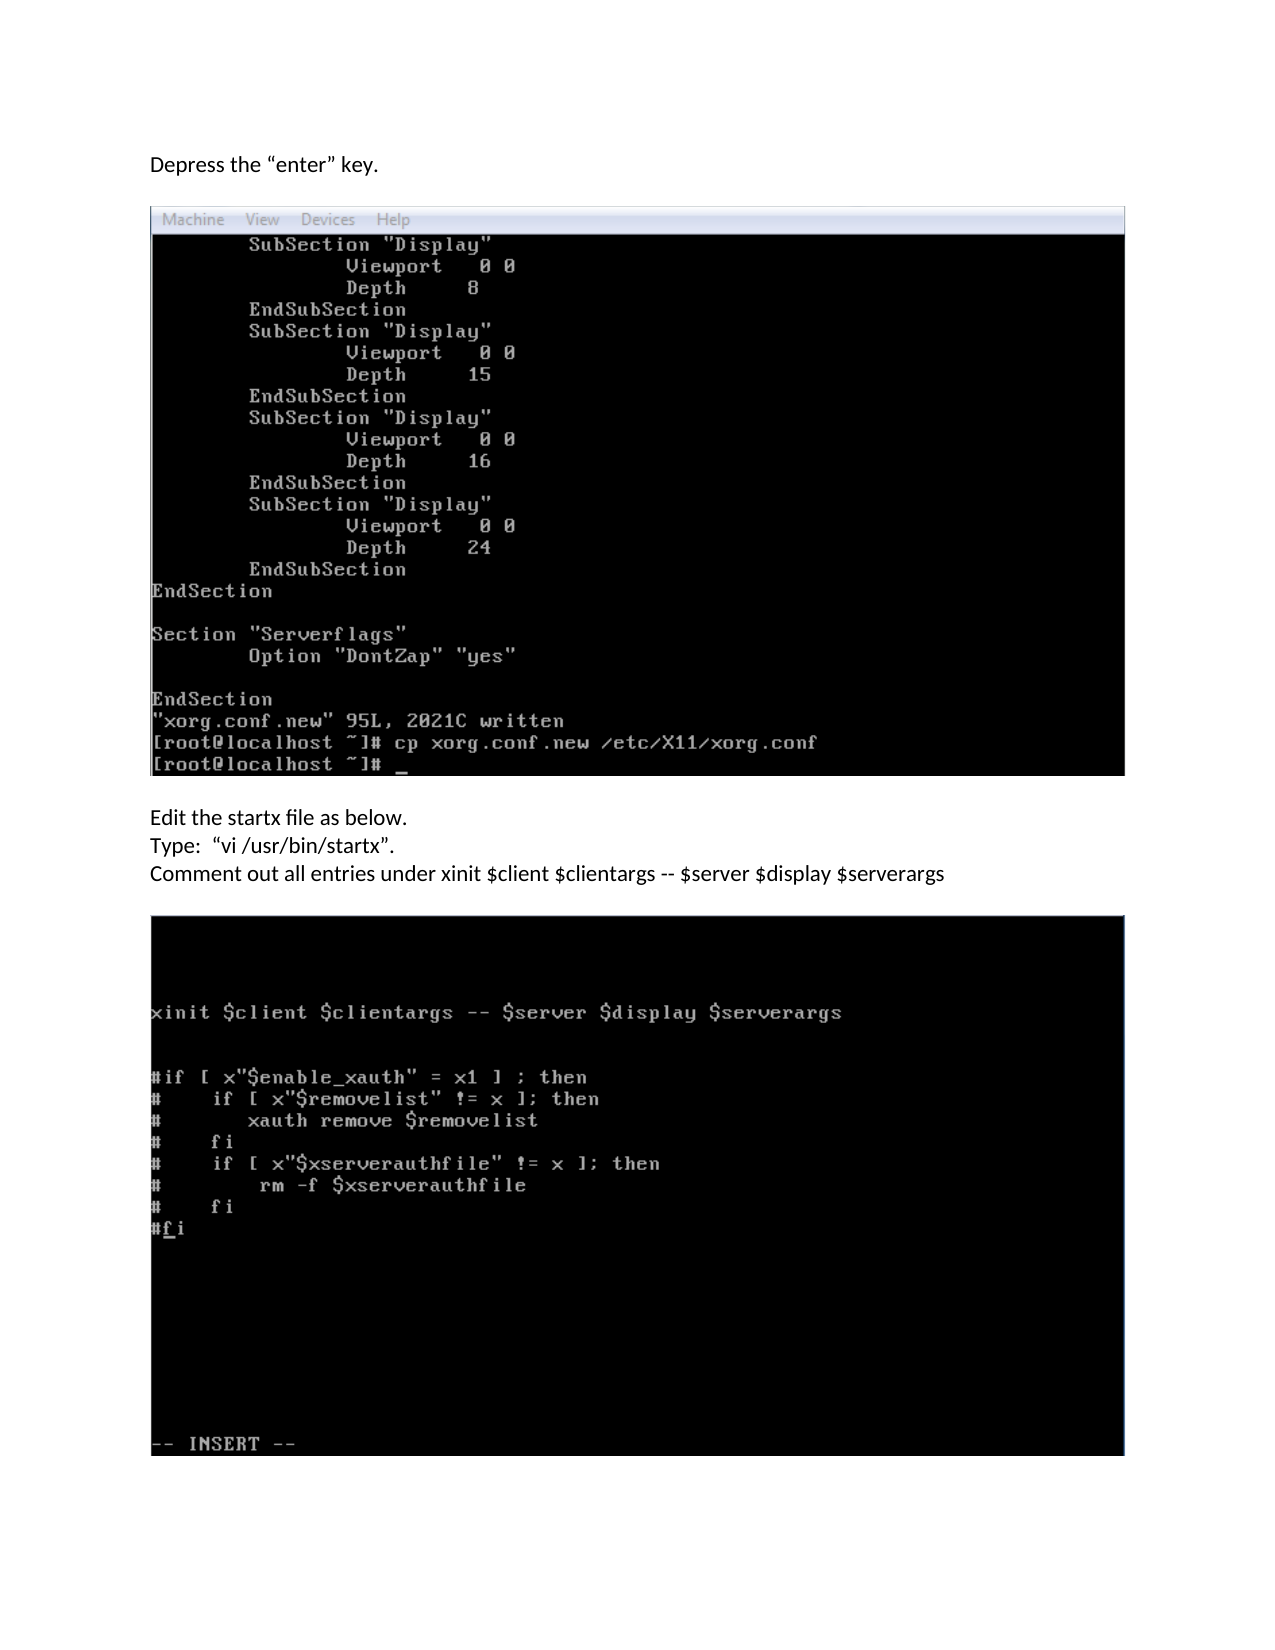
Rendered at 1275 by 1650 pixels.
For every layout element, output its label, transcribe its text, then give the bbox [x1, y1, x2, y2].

text Edit the startx file as below. [150, 803, 1125, 831]
text Type: “vi /usr/bin/startx”. [150, 831, 1125, 859]
picture [150, 206, 1125, 776]
text Depress the “enter” key. [150, 150, 1125, 178]
text Comment out all entries under xinit $client $clientargs -- $server $display $serverargs [150, 859, 1125, 887]
picture [150, 915, 1125, 1456]
